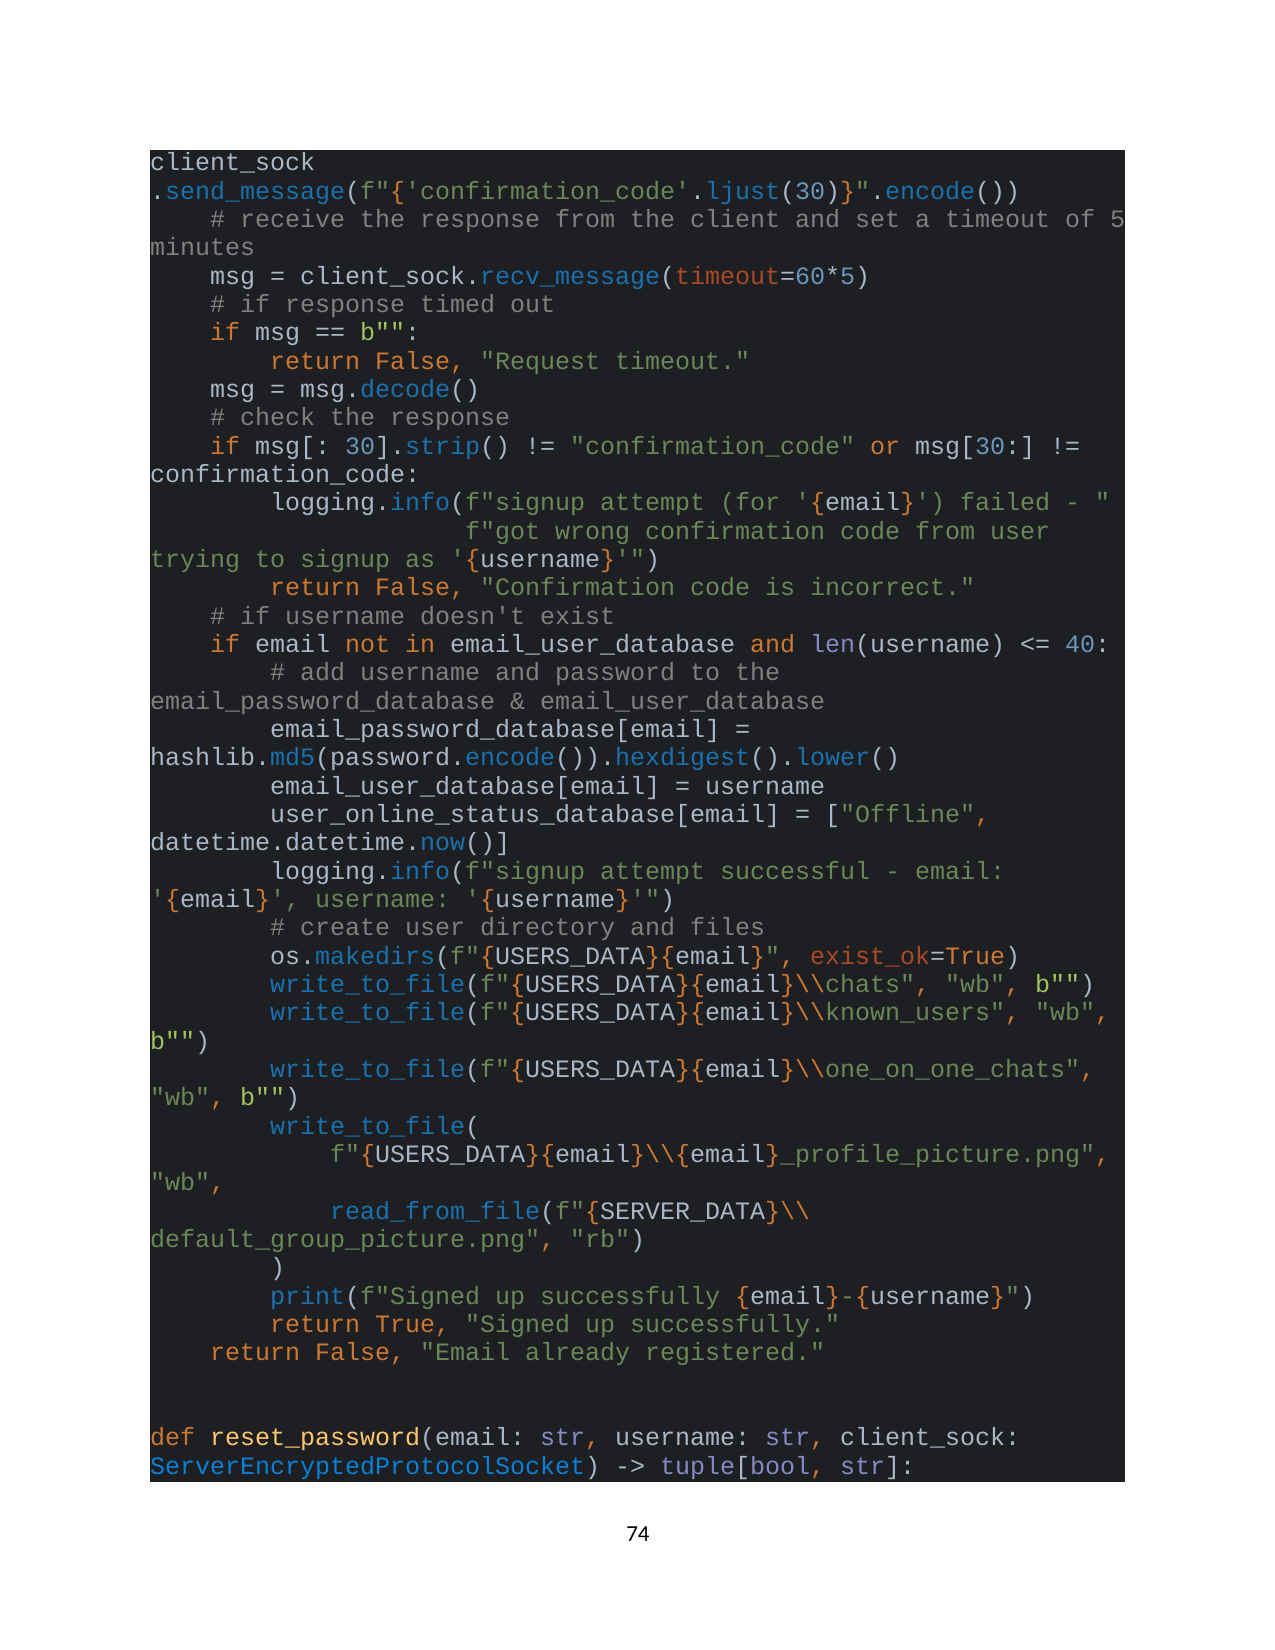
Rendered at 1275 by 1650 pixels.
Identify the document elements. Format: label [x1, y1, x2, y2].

text [150, 150, 1125, 1482]
